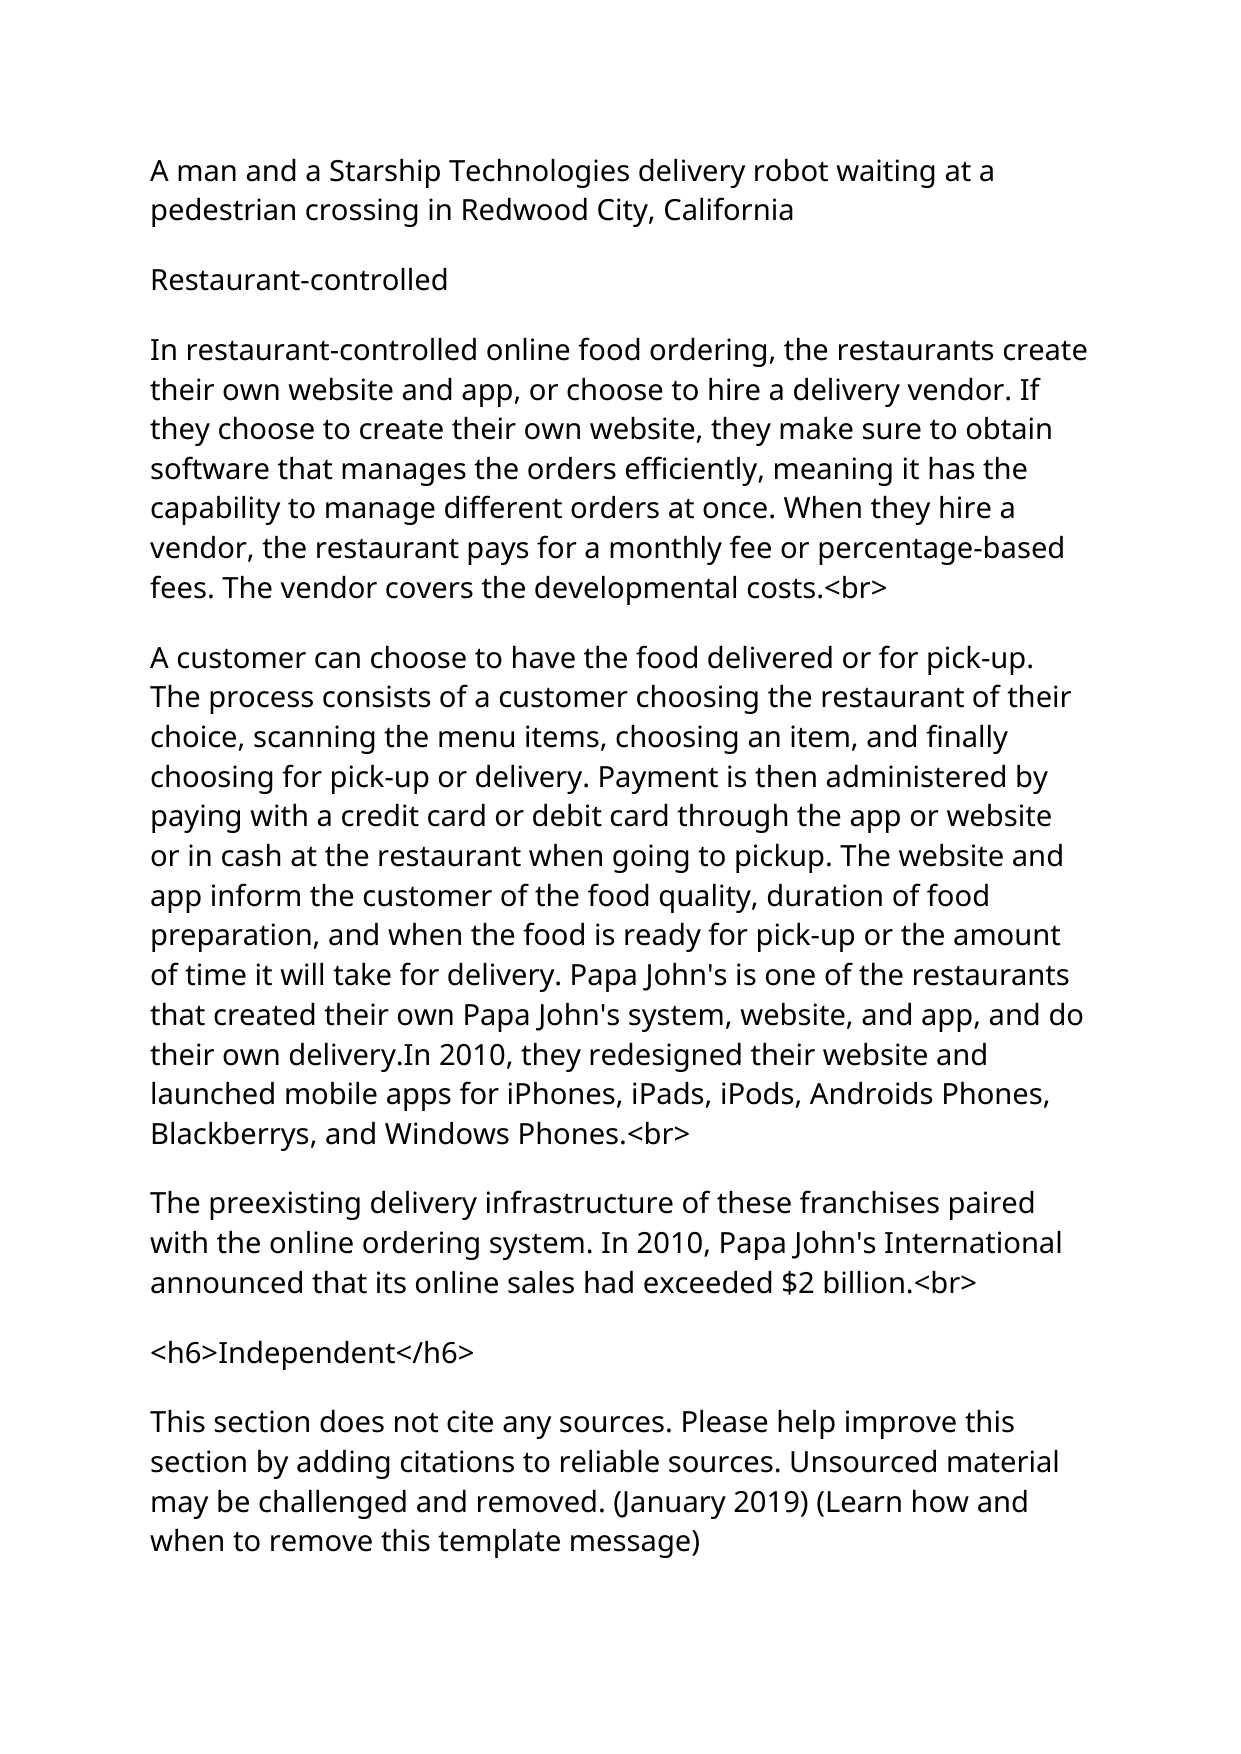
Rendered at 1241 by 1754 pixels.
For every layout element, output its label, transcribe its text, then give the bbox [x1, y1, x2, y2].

text The preexisting delivery infrastructure of these franchises paired with the online ordering system. In 2010, Papa John's International announced that its online sales had exceeded $2 billion.<br> [150, 1183, 1090, 1302]
text This section does not cite any sources. Please help improve this section by adding citations to reliable sources. Unsourced material may be challenged and removed. (January 2019) (Learn how and when to remove this template message) [150, 1402, 1090, 1560]
text <h6>Independent</h6> [150, 1332, 1090, 1372]
text A man and a Starship Technologies delivery robot waiting at a pedestrian crossing in Redwood City, California [150, 150, 1090, 229]
text In restaurant-controlled online food ordering, the restaurants create their own website and app, or choose to hire a delivery vendor. If they choose to create their own website, they make sure to obtain software that manages the orders efficiently, meaning it has the capability to manage different orders at once. When they hire a vendor, the restaurant pays for a monthly fee or percentage-based fees. The vendor covers the developmental costs.<br> [150, 329, 1090, 607]
text Restaurant-controlled [150, 259, 1090, 299]
text A customer can choose to have the food delivered or for pick-up. The process consists of a customer choosing the restaurant of their choice, scanning the menu items, choosing an item, and finally choosing for pick-up or delivery. Payment is then administered by paying with a credit card or debit card through the app or website or in cash at the restaurant when going to pickup. The website and app inform the customer of the food quality, duration of food preparation, and when the food is ready for pick-up or the amount of time it will take for delivery. Papa John's is one of the restaurants that created their own Papa John's system, website, and app, and do their own delivery.In 2010, they redesigned their website and launched mobile apps for iPhones, iPads, iPods, Androids Phones, Blackberrys, and Windows Phones.<br> [150, 637, 1090, 1153]
